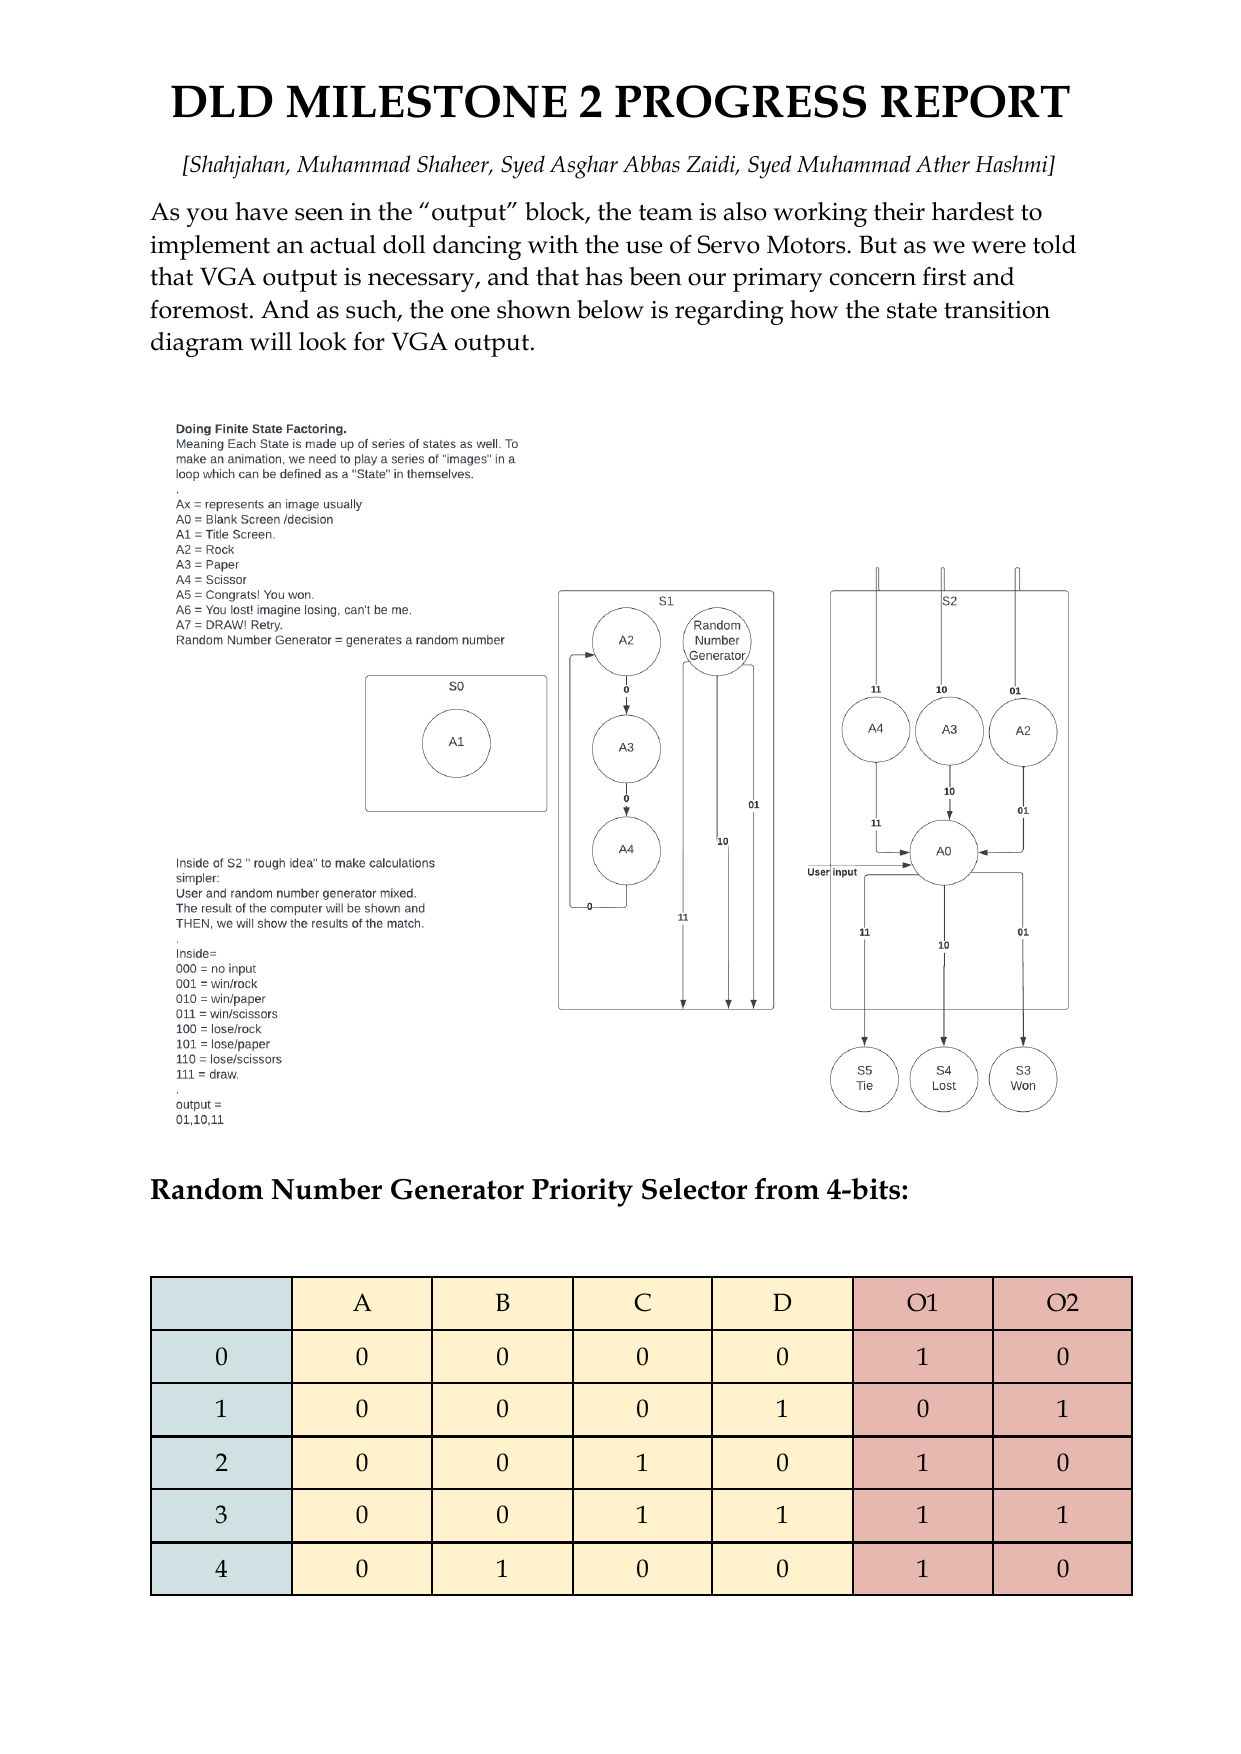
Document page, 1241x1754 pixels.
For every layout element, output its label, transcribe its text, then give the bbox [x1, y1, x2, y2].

table_cell 1 [994, 1490, 1131, 1541]
table_cell 1 [713, 1384, 852, 1435]
table_cell 1 [854, 1438, 992, 1488]
table_header C [574, 1278, 711, 1329]
table_cell 1 [433, 1544, 572, 1594]
table_cell 0 [713, 1438, 852, 1488]
table_cell 0 [574, 1544, 711, 1594]
table_cell 0 [713, 1544, 852, 1594]
table_cell 0 [433, 1331, 572, 1382]
table_cell 0 [433, 1384, 572, 1435]
text Random Number Generator Priority Selector from 4-bits: [150, 1173, 1090, 1208]
table_header O1 [854, 1278, 992, 1329]
table_cell 0 [293, 1331, 431, 1382]
picture [150, 376, 1091, 1154]
table_cell 1 [854, 1544, 992, 1594]
table_cell 3 [152, 1490, 291, 1541]
table_header O2 [994, 1278, 1131, 1329]
table_header A [293, 1278, 431, 1329]
table_cell 1 [994, 1384, 1131, 1435]
table_cell 0 [293, 1438, 431, 1488]
table_cell 0 [994, 1544, 1131, 1594]
table_cell 1 [854, 1490, 992, 1541]
table_cell 0 [854, 1384, 992, 1435]
table_cell 0 [433, 1438, 572, 1488]
table_cell 0 [152, 1331, 291, 1382]
table_cell 0 [994, 1438, 1131, 1488]
table_cell 2 [152, 1438, 291, 1488]
table_cell 0 [574, 1331, 711, 1382]
table_header [152, 1278, 291, 1329]
table_cell 0 [994, 1331, 1131, 1382]
table_header B [433, 1278, 572, 1329]
table_cell 1 [152, 1384, 291, 1435]
table_cell 0 [574, 1384, 711, 1435]
table_cell 1 [854, 1331, 992, 1382]
table_cell 1 [574, 1490, 711, 1541]
table_cell 1 [574, 1438, 711, 1488]
table_cell 1 [713, 1490, 852, 1541]
table_cell 0 [293, 1544, 431, 1594]
table_cell 4 [152, 1544, 291, 1594]
table_cell 0 [433, 1490, 572, 1541]
text As you have seen in the “output” block, the team is also working their hardest to implement an actual doll dancing with the use of Servo Motors. But as we were told that VGA output is necessary, and that has been our primary concern first and foremost. And as such, the one shown below is regarding how the state transition diagram will look for VGA output. [150, 198, 1090, 358]
table_cell 0 [713, 1331, 852, 1382]
table_header D [713, 1278, 852, 1329]
table_cell 0 [293, 1490, 431, 1541]
table_cell 0 [293, 1384, 431, 1435]
